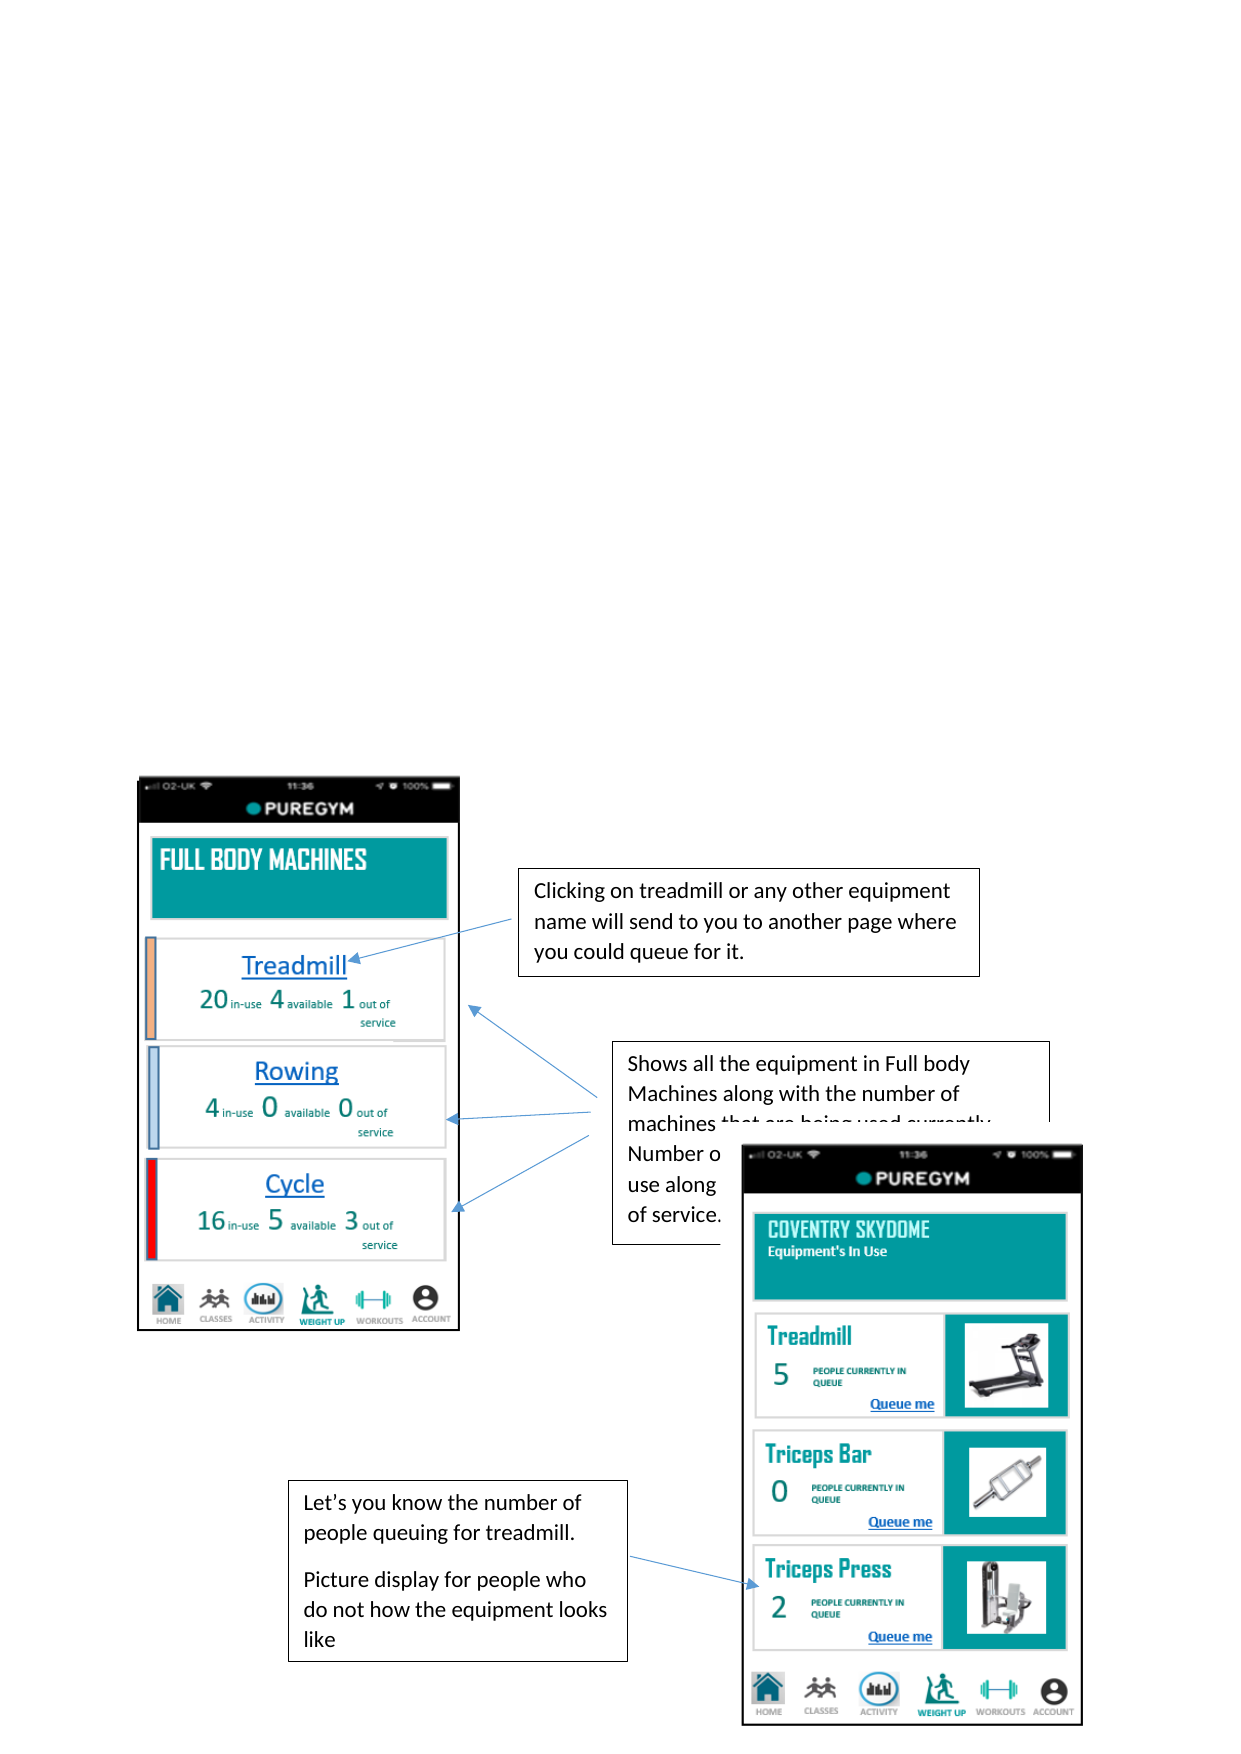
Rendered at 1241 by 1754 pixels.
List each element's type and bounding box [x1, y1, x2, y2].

picture [720, 1122, 1109, 1754]
picture [96, 750, 503, 1369]
